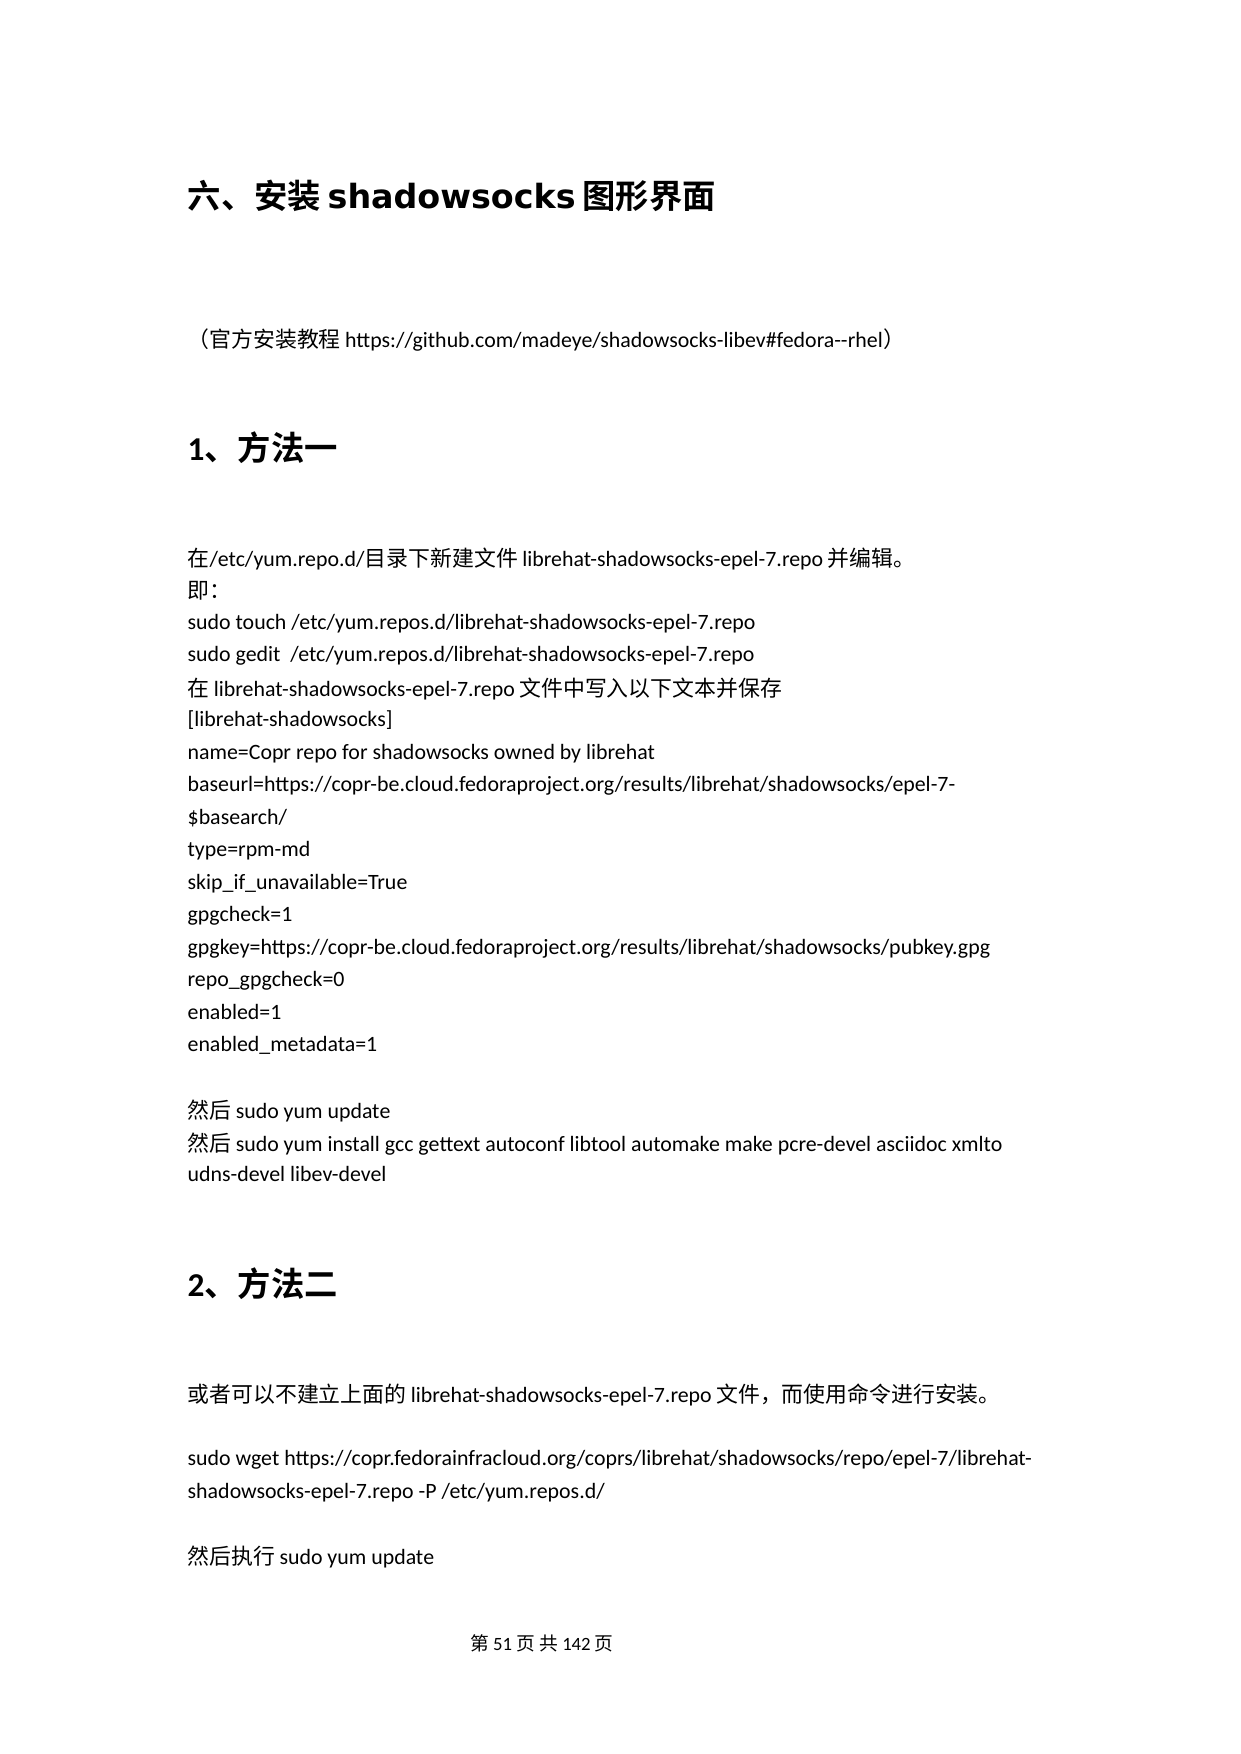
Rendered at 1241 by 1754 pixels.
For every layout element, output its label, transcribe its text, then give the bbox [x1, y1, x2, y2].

text skip_if_unavailable=True [187, 865, 1053, 898]
text type=rpm-md [187, 833, 1053, 865]
text enabled=1 [187, 995, 1053, 1028]
text 或者可以不建立上面的librehat-shadowsocks-epel-7.repo文件，而使用命令进行安装。 [187, 1376, 1053, 1409]
text 在/etc/yum.repo.d/目录下新建文件librehat-shadowsocks-epel-7.repo并编辑。 [187, 540, 1053, 573]
text 然后sudo yum update [187, 1093, 1053, 1125]
text 在librehat-shadowsocks-epel-7.repo文件中写入以下文本并保存 [187, 670, 1053, 703]
text repo_gpgcheck=0 [187, 963, 1053, 995]
text sudo gedit /etc/yum.repos.d/librehat-shadowsocks-epel-7.repo [187, 638, 1053, 670]
text enabled_metadata=1 [187, 1028, 1053, 1060]
text [librehat-shadowsocks] [187, 703, 1053, 735]
text name=Copr repo for shadowsocks owned by librehat [187, 735, 1053, 768]
subtitle 2、方法二 [187, 1250, 1053, 1315]
subtitle 六、安装shadowsocks图形界面 [187, 162, 1053, 227]
text baseurl=https://copr-be.cloud.fedoraproject.org/results/librehat/shadowsocks/epel-7-$basearch/ [187, 768, 1053, 833]
text （官方安装教程https://github.com/madeye/shadowsocks-libev#fedora--rhel） [187, 321, 1053, 354]
text sudo touch /etc/yum.repos.d/librehat-shadowsocks-epel-7.repo [187, 605, 1053, 638]
text gpgkey=https://copr-be.cloud.fedoraproject.org/results/librehat/shadowsocks/pubkey.gpg [187, 930, 1053, 963]
text 然后sudo yum install gcc gettext autoconf libtool automake make pcre-devel asciidoc xmlto udns-devel libev-devel [187, 1125, 1053, 1190]
text gpgcheck=1 [187, 898, 1053, 930]
text sudo wget https://copr.fedorainfracloud.org/coprs/librehat/shadowsocks/repo/epel-7/librehat-shadowsocks-epel-7.repo -P /etc/yum.repos.d/ [187, 1441, 1053, 1506]
subtitle 1、方法一 [187, 413, 1053, 478]
text 然后执行sudo yum update [187, 1539, 1053, 1571]
text 即： [187, 573, 1053, 605]
